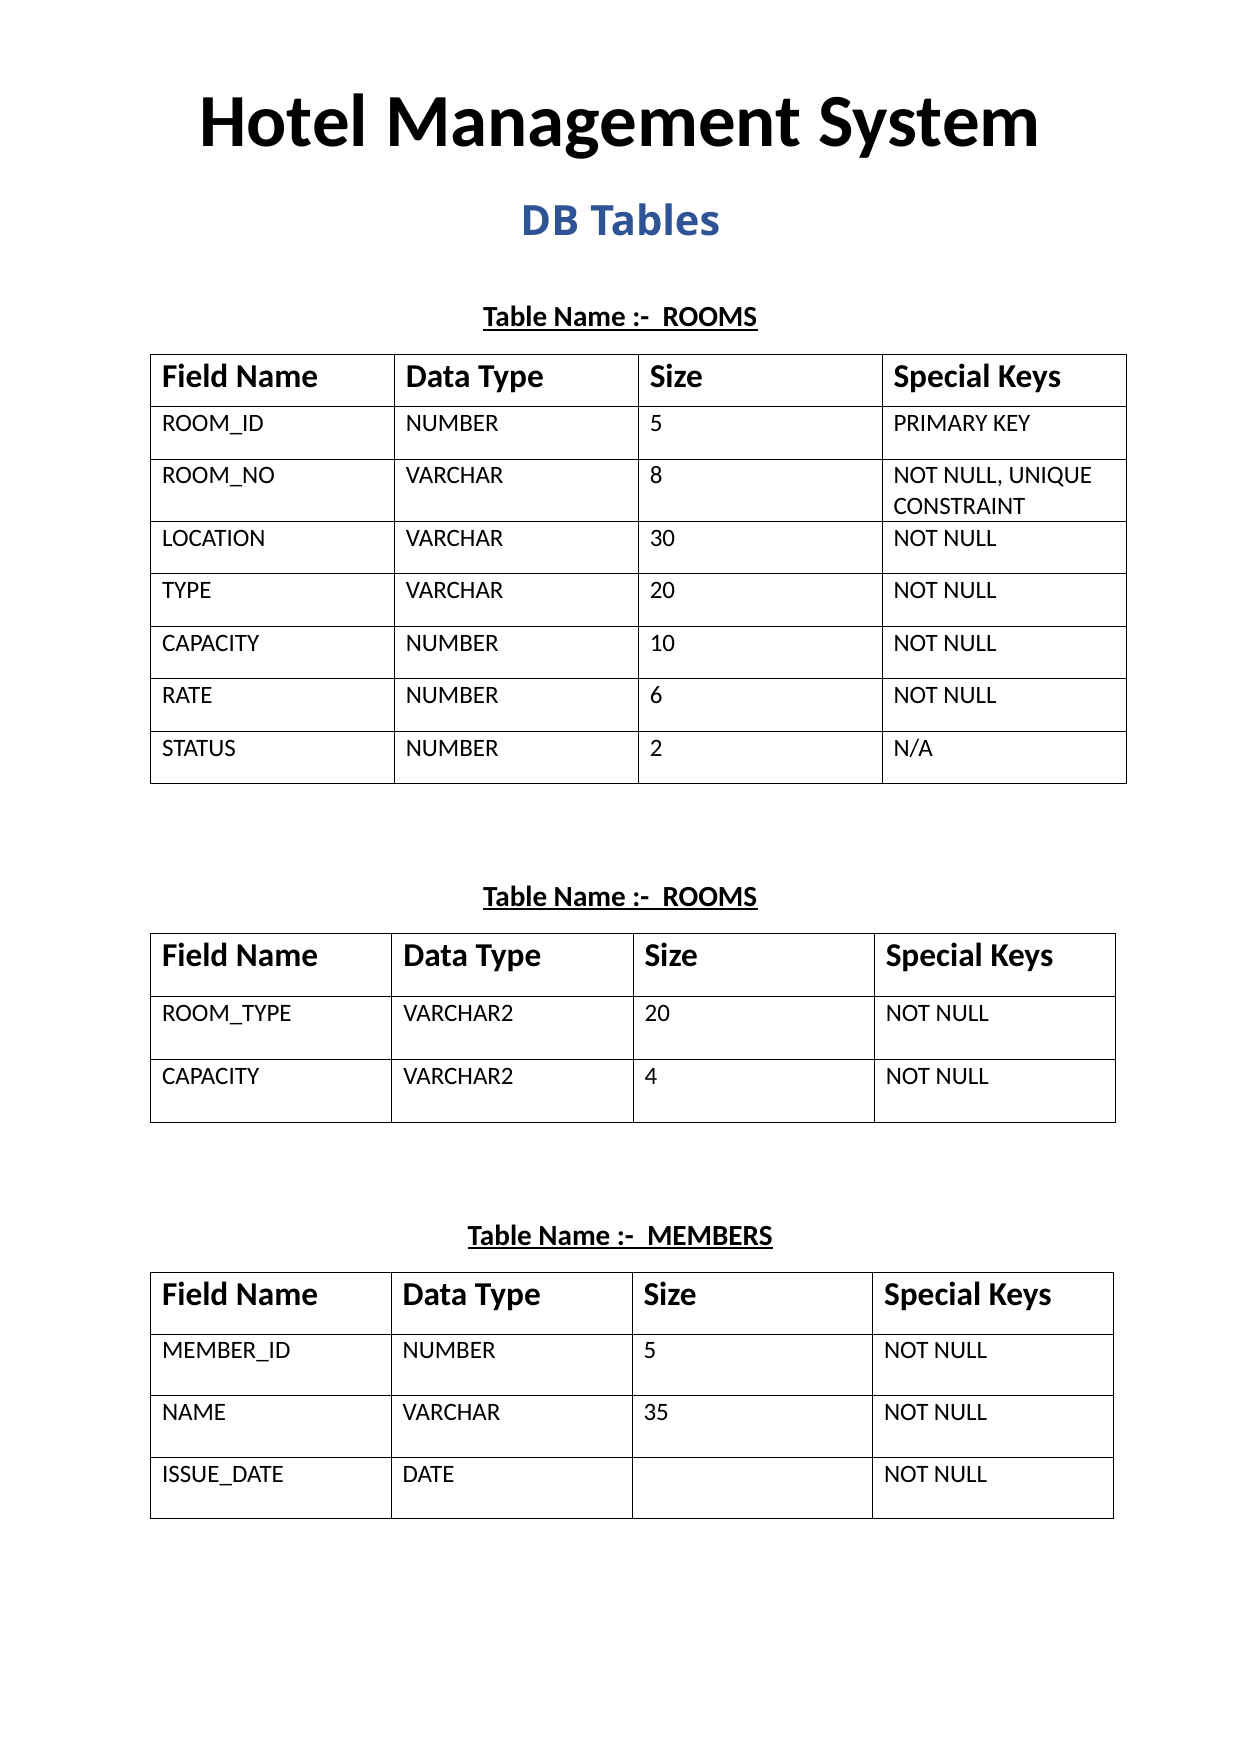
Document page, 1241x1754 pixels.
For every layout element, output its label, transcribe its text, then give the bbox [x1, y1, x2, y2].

table_cell NUMBER [395, 627, 638, 678]
table_cell 4 [634, 1060, 874, 1122]
text Table Name :- MEMBERS [150, 1217, 1090, 1252]
table_header Data Type [392, 1273, 632, 1333]
table_header Field Name [151, 1273, 391, 1333]
table_cell NOT NULL [883, 679, 1126, 731]
subtitle DB Tables [150, 190, 1090, 247]
table_header Field Name [151, 355, 394, 406]
table_cell LOCATION [151, 522, 394, 573]
table_cell STATUS [151, 732, 394, 783]
table_cell NOT NULL [875, 1060, 1115, 1122]
table_cell VARCHAR [395, 460, 638, 521]
table_cell MEMBER_ID [151, 1335, 391, 1395]
table_cell 6 [639, 679, 882, 731]
table_cell VARCHAR [395, 574, 638, 626]
table_cell NOT NULL [873, 1396, 1113, 1457]
table_cell PRIMARY KEY [883, 407, 1126, 458]
text Table Name :- ROOMS [150, 878, 1090, 913]
table_cell DATE [392, 1458, 632, 1518]
table_cell 20 [639, 574, 882, 626]
table_cell NOT NULL, UNIQUE CONSTRAINT [883, 460, 1126, 521]
table_cell NOT NULL [873, 1458, 1113, 1518]
table_cell NOT NULL [883, 574, 1126, 626]
table_cell [633, 1458, 872, 1518]
table_cell NAME [151, 1396, 391, 1457]
table_cell VARCHAR2 [392, 1060, 633, 1122]
table_cell ROOM_NO [151, 460, 394, 521]
table_cell NUMBER [392, 1335, 632, 1395]
table_cell NUMBER [395, 679, 638, 731]
table_cell ROOM_ID [151, 407, 394, 458]
table_cell 35 [633, 1396, 872, 1457]
table_cell N/A [883, 732, 1126, 783]
table_cell VARCHAR2 [392, 997, 633, 1059]
table_cell NOT NULL [883, 522, 1126, 573]
table_cell 5 [639, 407, 882, 458]
table_header Special Keys [875, 934, 1115, 996]
table_header Size [639, 355, 882, 406]
table_cell ISSUE_DATE [151, 1458, 391, 1518]
table_cell ROOM_TYPE [151, 997, 391, 1059]
table_cell NOT NULL [875, 997, 1115, 1059]
table_cell TYPE [151, 574, 394, 626]
table_header Special Keys [883, 355, 1126, 406]
table_header Special Keys [873, 1273, 1113, 1333]
table_cell NUMBER [395, 407, 638, 458]
table_cell CAPACITY [151, 1060, 391, 1122]
table_cell 30 [639, 522, 882, 573]
text Table Name :- ROOMS [150, 298, 1090, 334]
table_cell VARCHAR [392, 1396, 632, 1457]
table_header Field Name [151, 934, 391, 996]
table_cell 5 [633, 1335, 872, 1395]
table_header Size [633, 1273, 872, 1333]
table_header Data Type [392, 934, 633, 996]
table_header Data Type [395, 355, 638, 406]
table_cell 10 [639, 627, 882, 678]
table_cell 2 [639, 732, 882, 783]
table_cell VARCHAR [395, 522, 638, 573]
table_header Size [634, 934, 874, 996]
table_cell NUMBER [395, 732, 638, 783]
table_cell 20 [634, 997, 874, 1059]
table_cell CAPACITY [151, 627, 394, 678]
table_cell RATE [151, 679, 394, 731]
table_cell NOT NULL [883, 627, 1126, 678]
table_cell 8 [639, 460, 882, 521]
table_cell NOT NULL [873, 1335, 1113, 1395]
